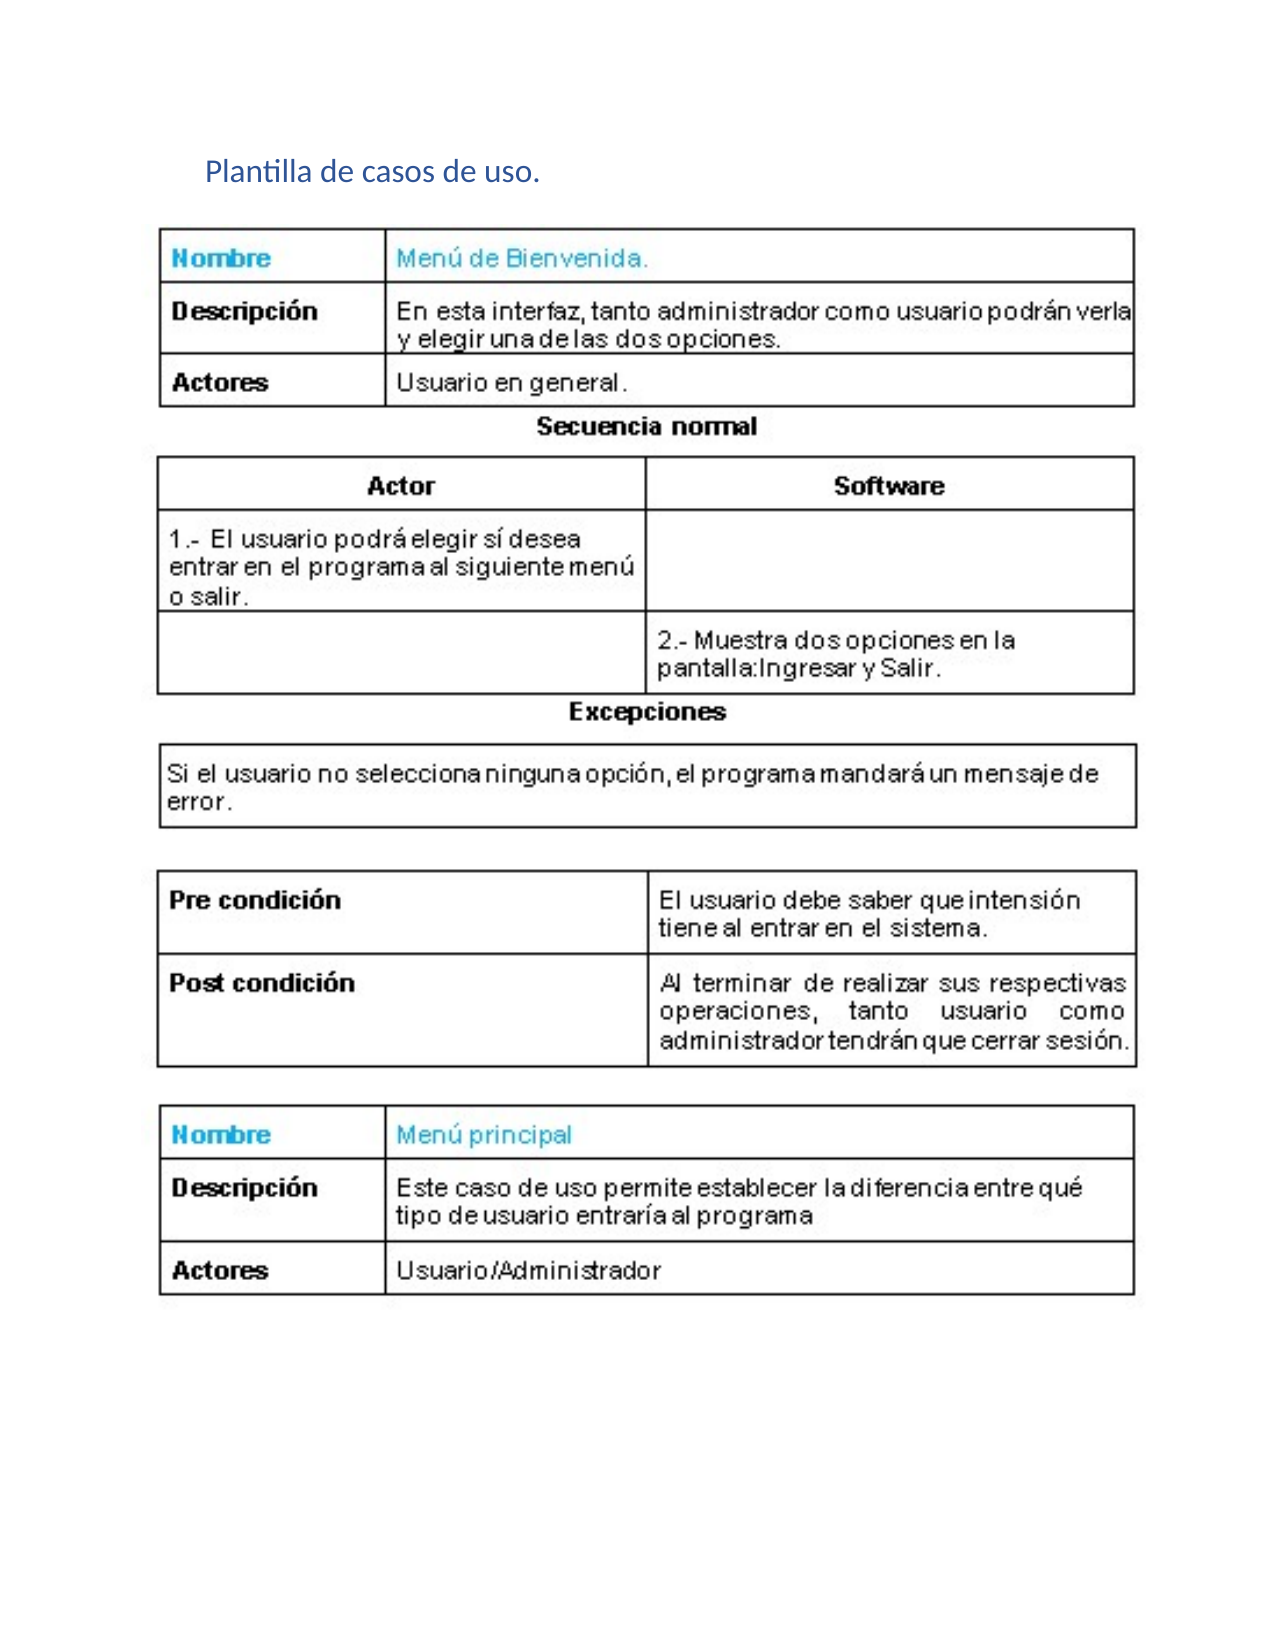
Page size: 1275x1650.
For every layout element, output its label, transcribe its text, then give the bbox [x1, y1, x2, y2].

subtitle Plantilla de casos de uso. [205, 150, 1162, 191]
picture [141, 224, 1152, 1326]
